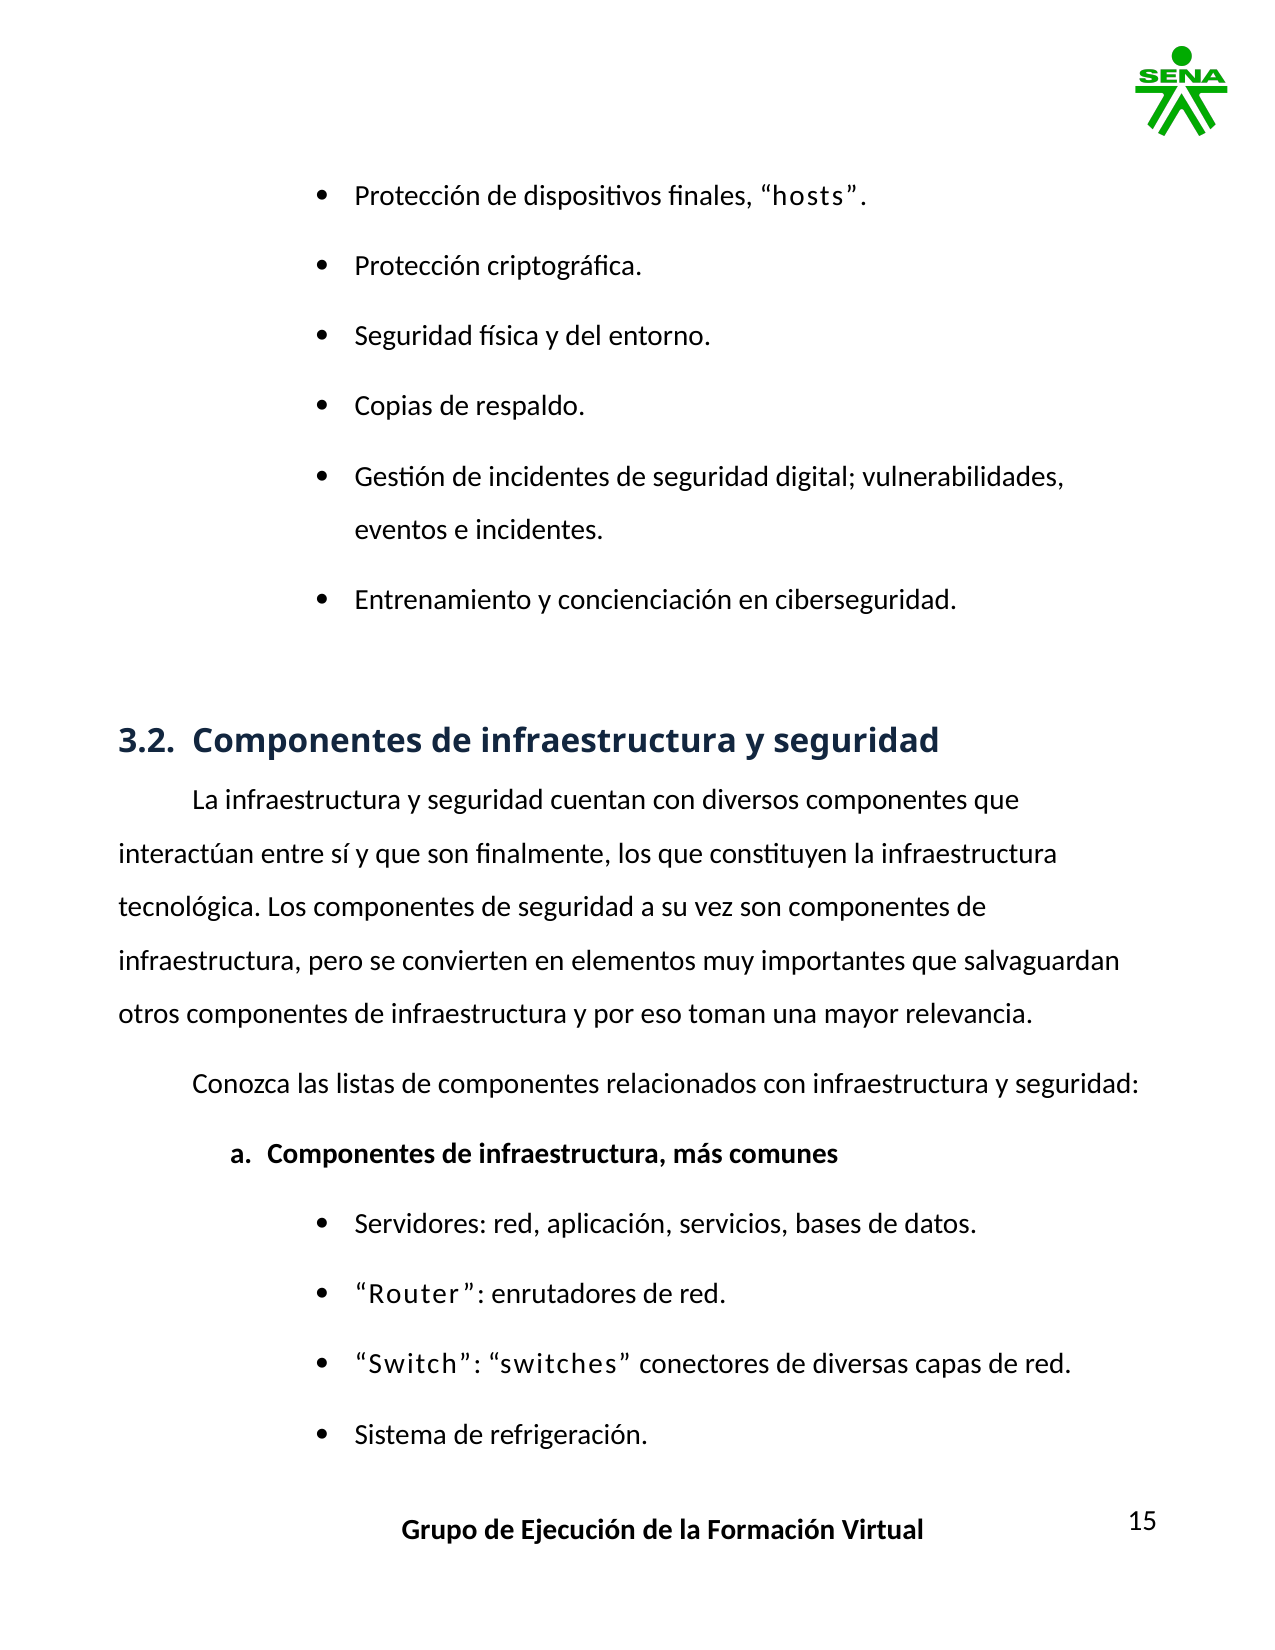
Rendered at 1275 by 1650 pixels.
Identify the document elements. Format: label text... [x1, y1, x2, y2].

list Protección criptográfica. [317, 247, 1157, 283]
list Protección de dispositivos finales, “hosts”. [317, 177, 1157, 213]
list Copias de respaldo. [317, 387, 1157, 423]
list “Switch”: “switches” conectores de diversas capas de red. [317, 1346, 1157, 1381]
list Gestión de incidentes de seguridad digital; vulnerabilidades, eventos e incidentes. [317, 458, 1157, 547]
list Servidores: red, aplicación, servicios, bases de datos. [317, 1205, 1157, 1241]
text Conozca las listas de componentes relacionados con infraestructura y seguridad: [118, 1065, 1157, 1101]
list Componentes de infraestructura, más comunes [230, 1135, 1157, 1171]
picture [1135, 46, 1228, 136]
text La infraestructura y seguridad cuentan con diversos componentes que interactúan entre sí y que son finalmente, los que constituyen la infraestructura tecnológica. Los componentes de seguridad a su vez son componentes de infraestructura, pero se convierten en elementos muy importantes que salvaguardan otros componentes de infraestructura y por eso toman una mayor relevancia. [118, 781, 1157, 1031]
list Entrenamiento y concienciación en ciberseguridad. [317, 581, 1157, 617]
list “Router”: enrutadores de red. [317, 1276, 1157, 1311]
list Sistema de refrigeración. [317, 1416, 1157, 1451]
list Seguridad física y del entorno. [317, 317, 1157, 353]
subtitle Componentes de infraestructura y seguridad [118, 717, 1157, 763]
